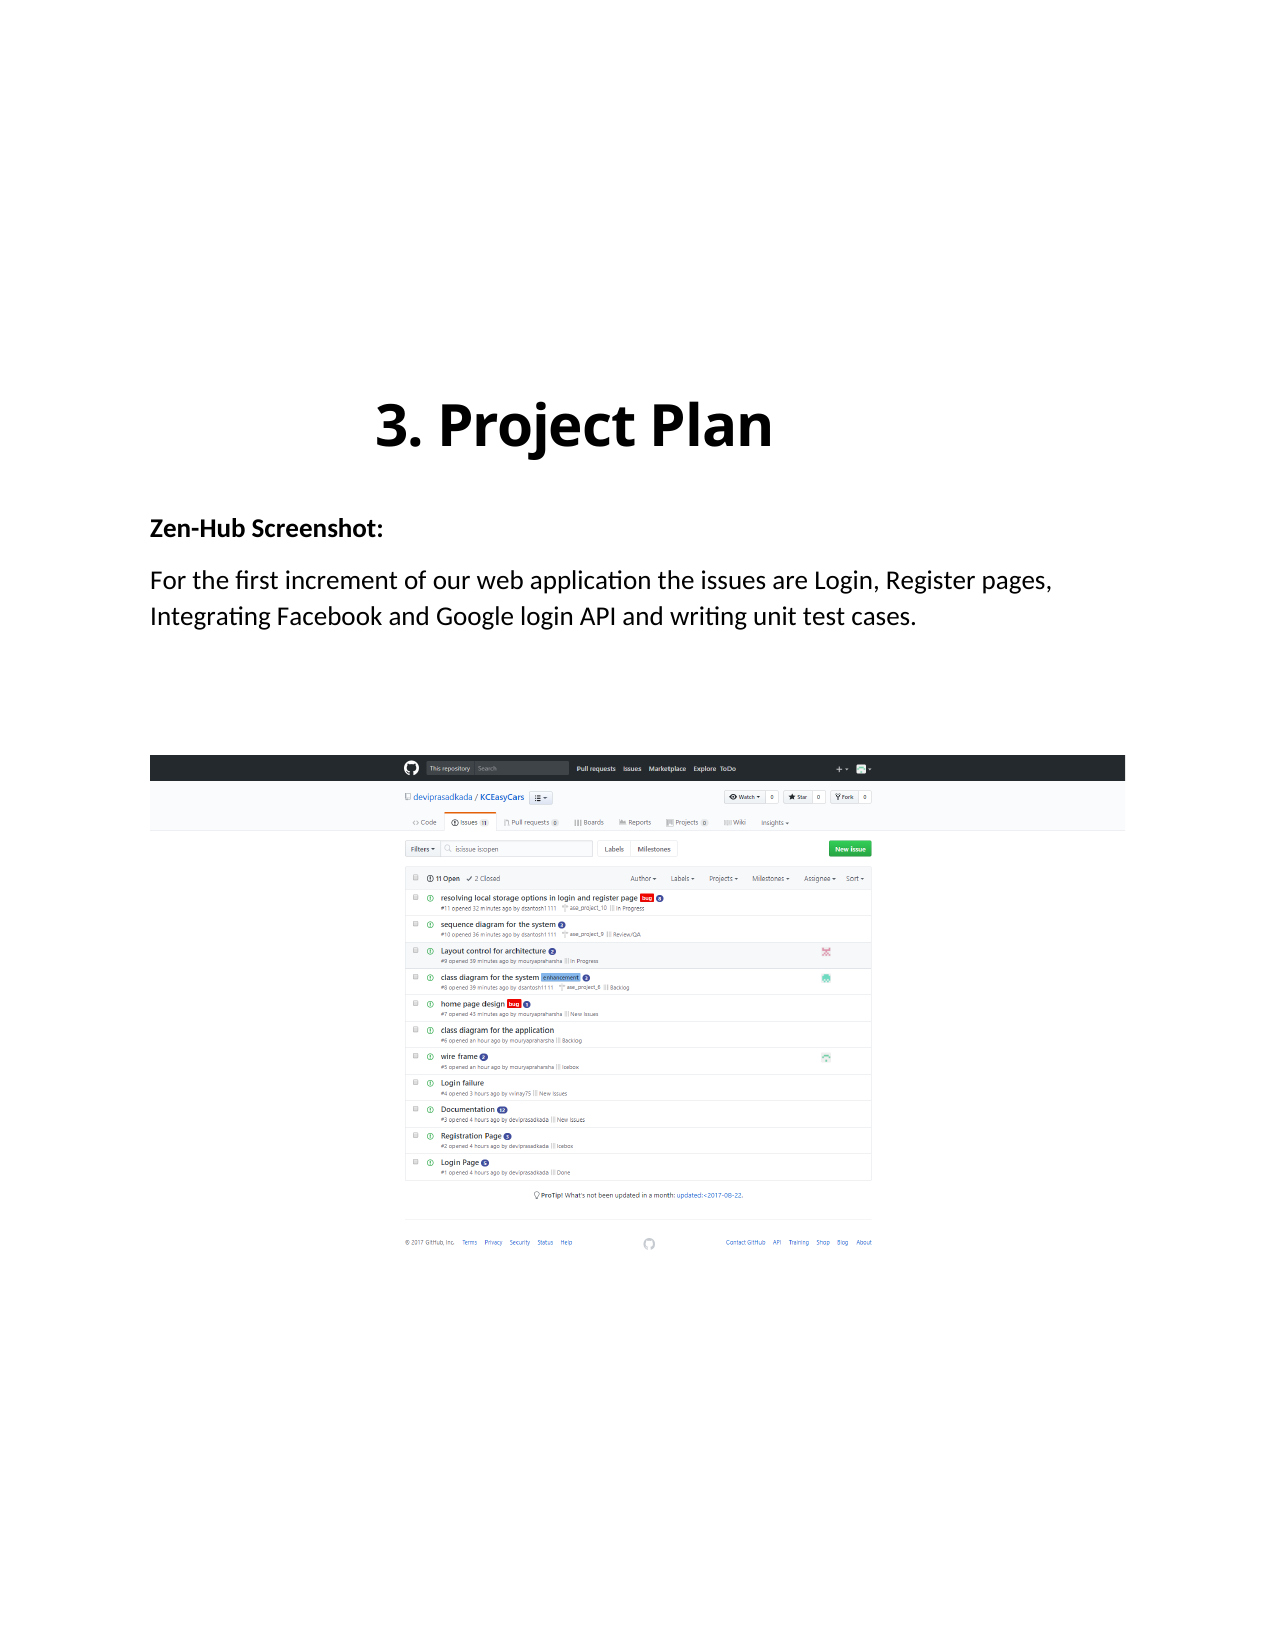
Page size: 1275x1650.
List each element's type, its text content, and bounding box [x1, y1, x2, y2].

text Zen-Hub Screenshot: [150, 511, 1125, 544]
picture [150, 755, 1125, 1304]
title 3. Project Plan [150, 384, 1125, 464]
text For the first increment of our web application the issues are Login, Register pages, Integrating Facebook and Google login API and writing unit test cases. [150, 563, 1125, 632]
